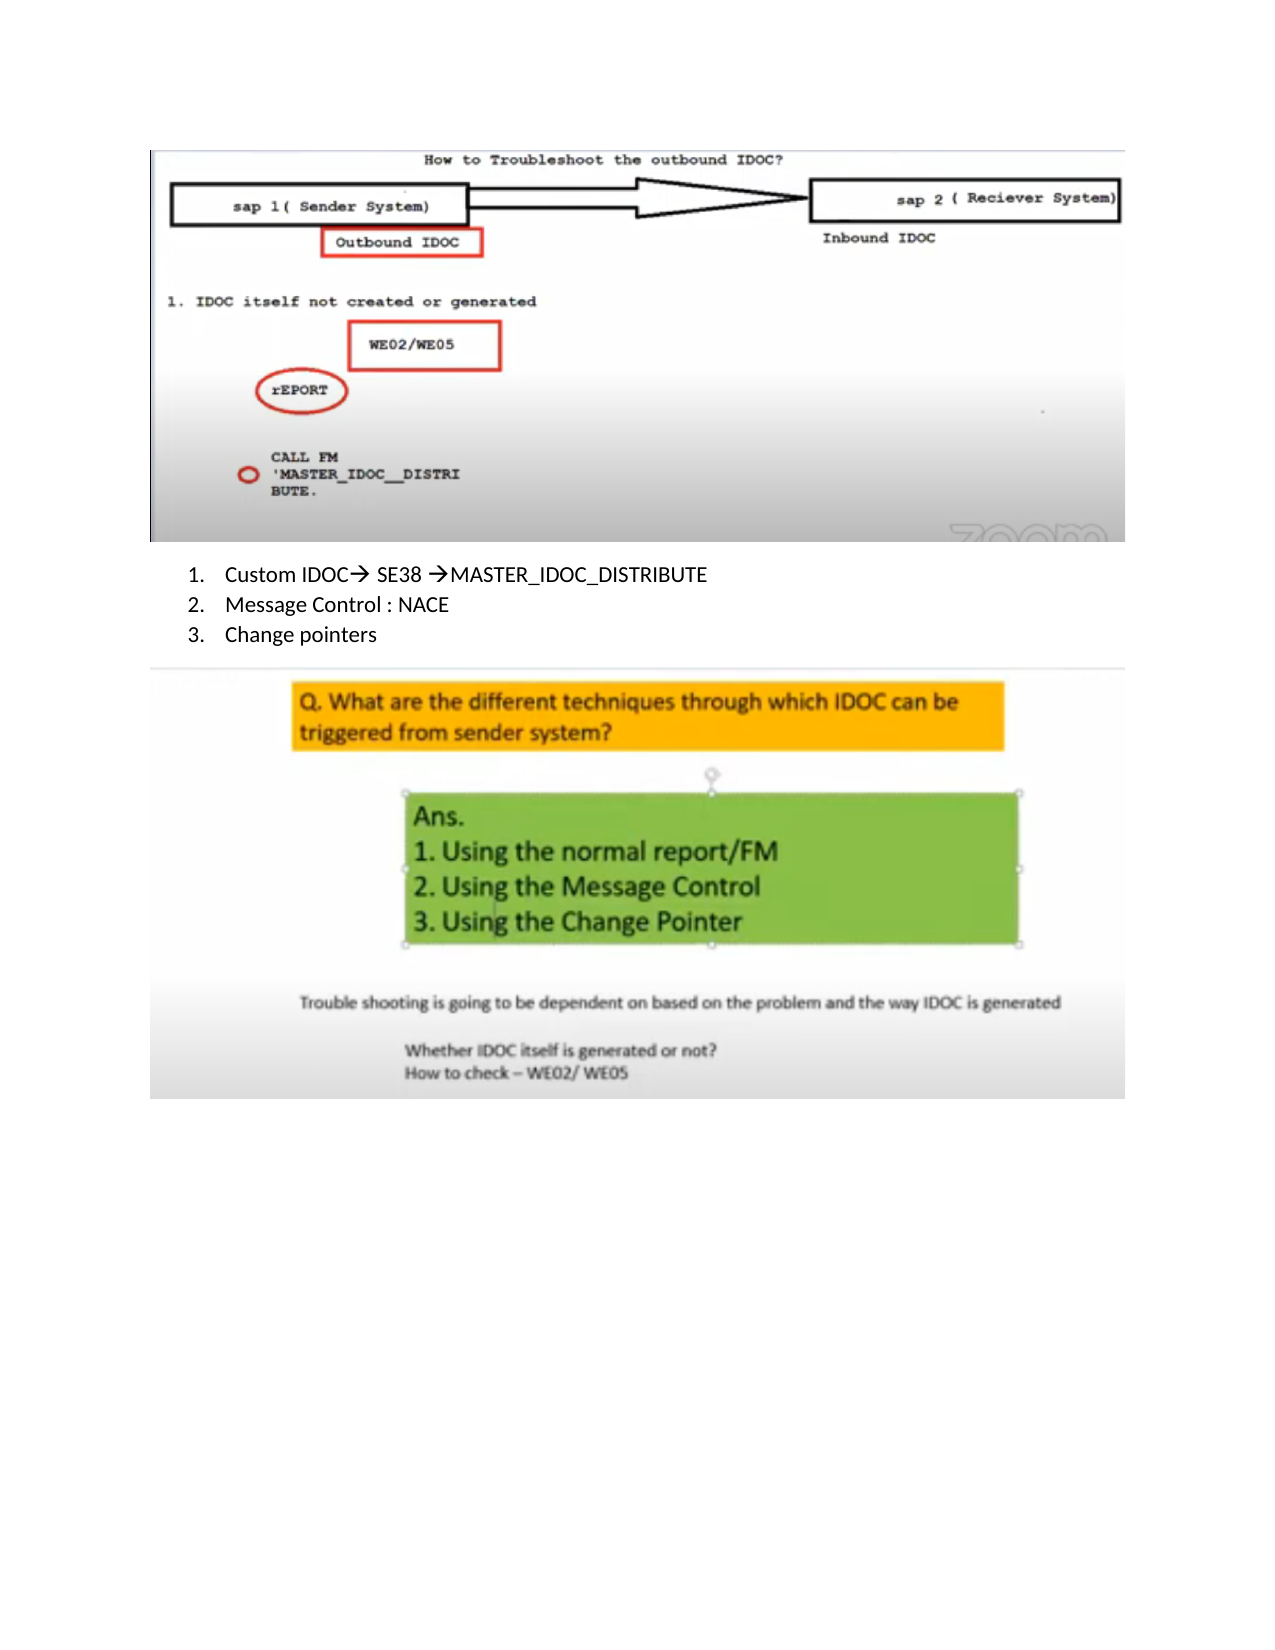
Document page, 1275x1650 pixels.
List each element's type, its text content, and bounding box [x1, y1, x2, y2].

list Change pointers [187, 621, 1125, 649]
picture [150, 150, 1125, 542]
picture [150, 667, 1125, 1099]
list Custom IDOC SE38 MASTER_IDOC_DISTRIBUTE [187, 560, 1125, 588]
list Message Control : NACE [187, 590, 1125, 618]
